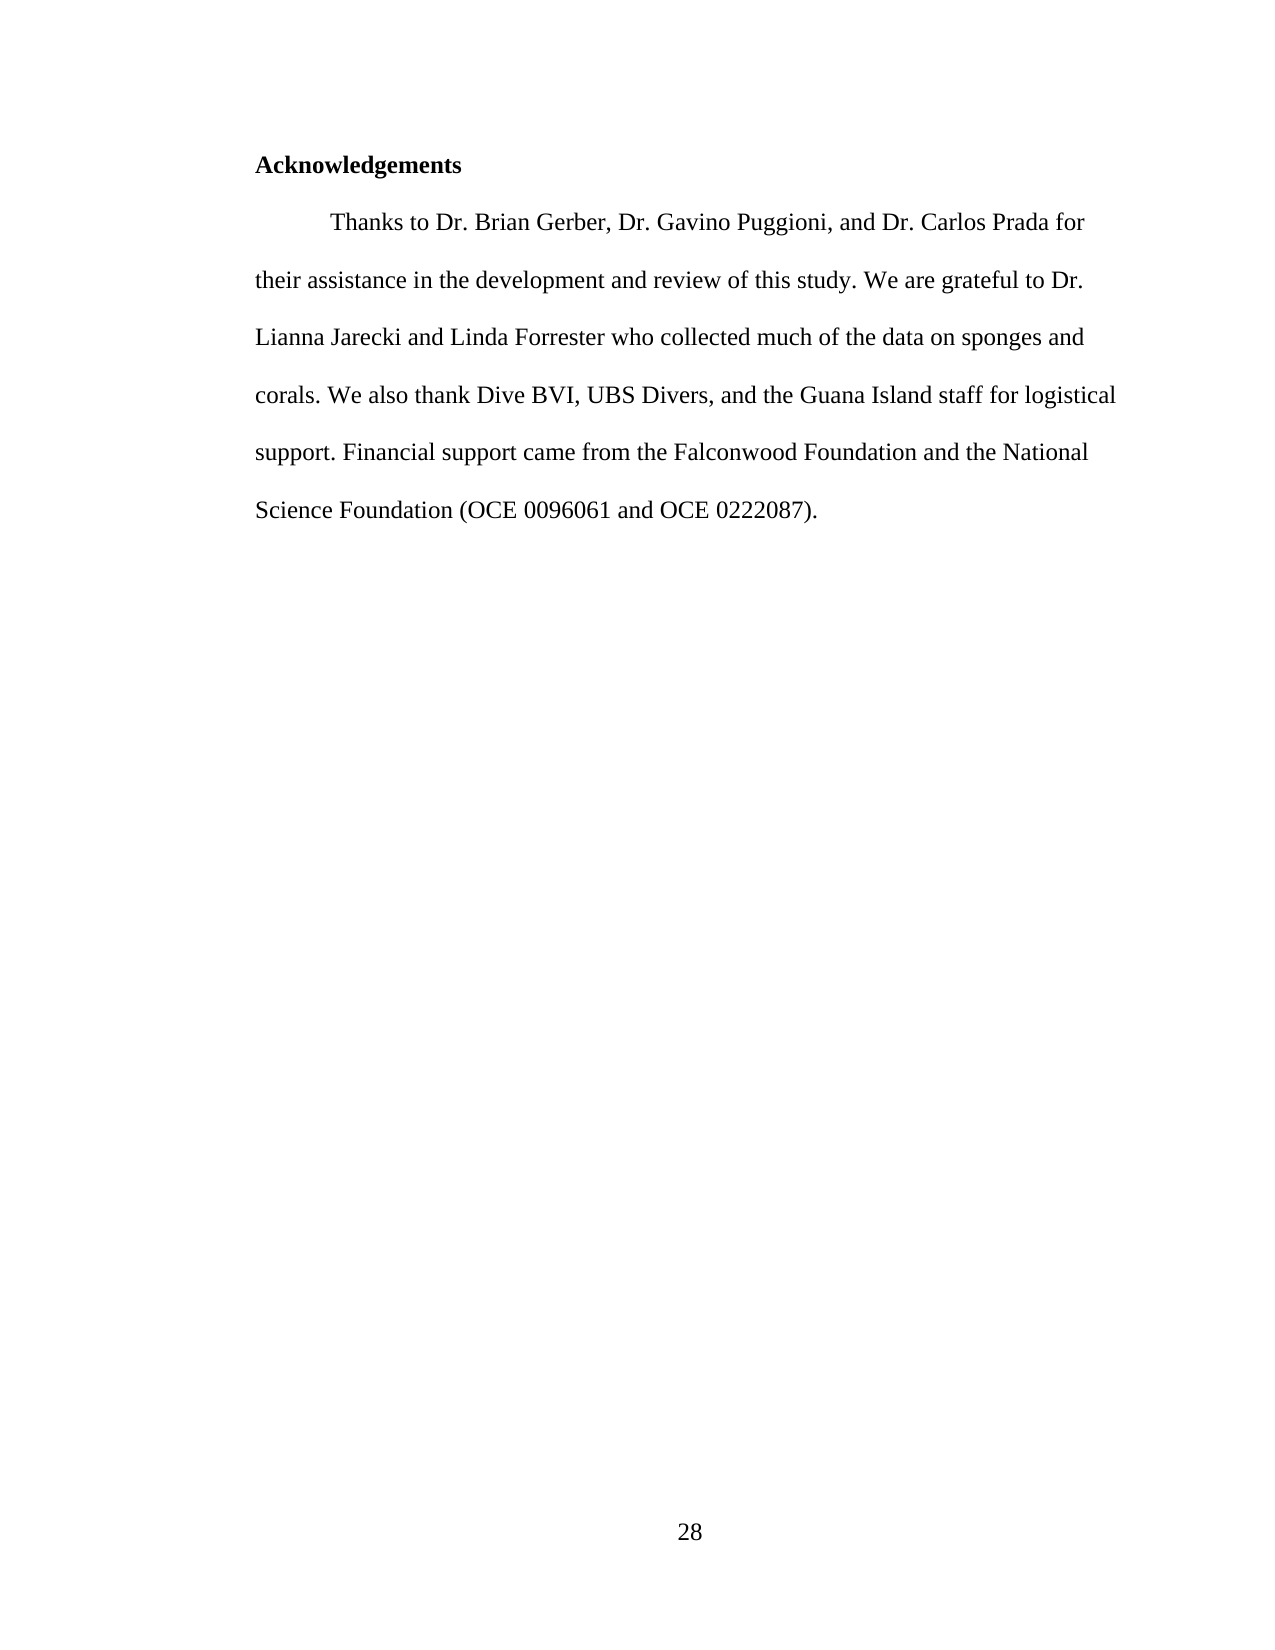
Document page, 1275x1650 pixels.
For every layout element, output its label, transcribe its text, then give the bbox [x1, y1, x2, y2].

subtitle Acknowledgements [255, 150, 1125, 179]
text Thanks to Dr. Brian Gerber, Dr. Gavino Puggioni, and Dr. Carlos Prada for their assistance in the development and review of this study. We are grateful to Dr. Lianna Jarecki and Linda Forrester who collected much of the data on sponges and corals. We also thank Dive BVI, UBS Divers, and the Guana Island staff for logistical support. Financial support came from the Falconwood Foundation and the National Science Foundation (OCE 0096061 and OCE 0222087). [255, 207, 1125, 524]
